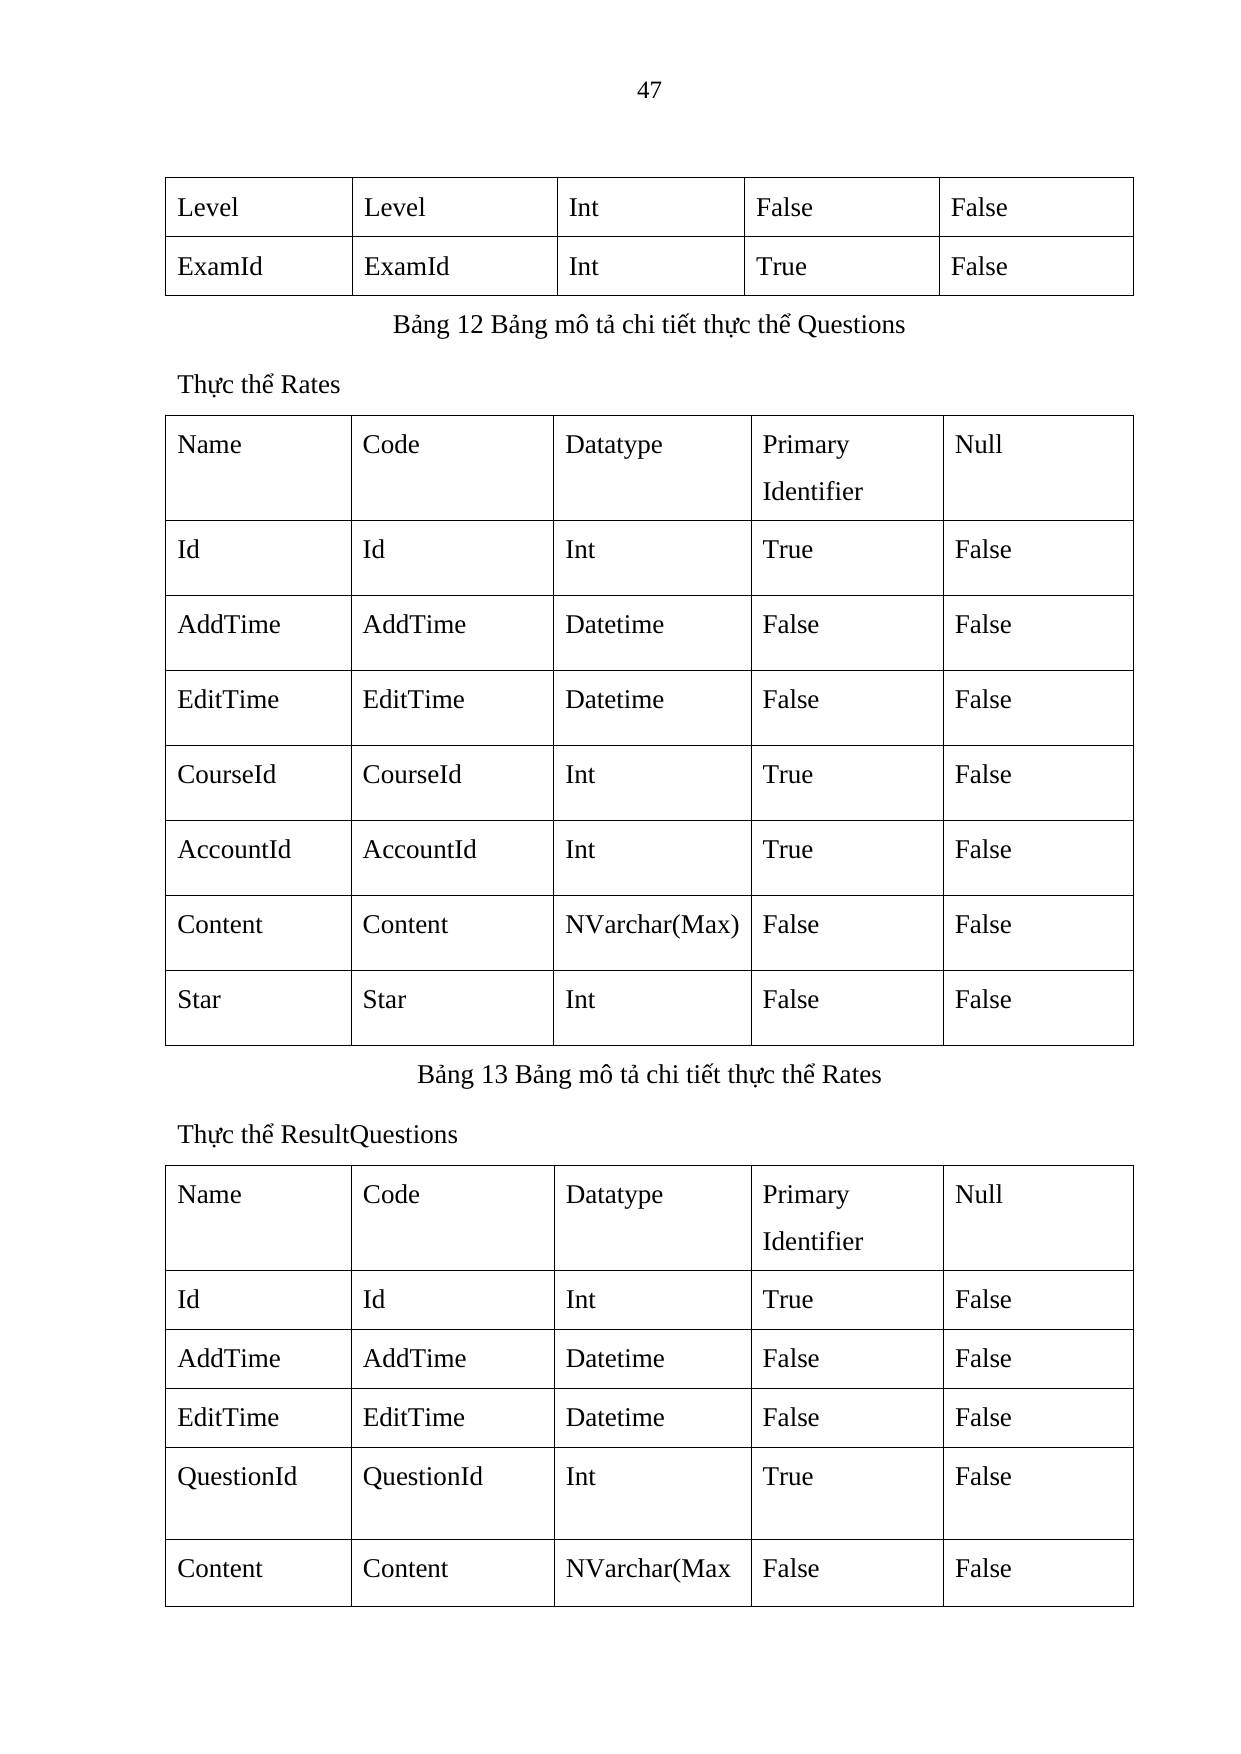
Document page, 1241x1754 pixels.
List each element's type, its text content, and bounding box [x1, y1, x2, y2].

table_header Code [352, 1166, 554, 1270]
table_cell AccountId [166, 821, 351, 895]
table_cell EditTime [166, 1389, 351, 1447]
table_cell False [944, 671, 1133, 745]
table_cell Level [353, 178, 557, 236]
table_cell EditTime [352, 671, 553, 745]
table_cell Int [554, 821, 751, 895]
table_cell Int [558, 178, 744, 236]
table_cell True [752, 746, 943, 820]
table_cell False [944, 1389, 1133, 1447]
table_cell ExamId [353, 237, 557, 295]
table_cell False [752, 896, 943, 970]
table_cell AddTime [352, 596, 553, 670]
table_header Null [944, 1166, 1133, 1270]
table_header Code [352, 416, 553, 520]
table_cell False [752, 1389, 943, 1447]
table_cell Id [352, 1271, 554, 1329]
table_cell ExamId [166, 237, 352, 295]
table_cell QuestionId [352, 1448, 554, 1539]
table_cell AddTime [352, 1330, 554, 1388]
table_cell Id [166, 521, 351, 595]
table_cell False [944, 821, 1133, 895]
table_header Name [166, 416, 351, 520]
table_cell Id [352, 521, 553, 595]
table_cell False [944, 746, 1133, 820]
table_cell False [940, 237, 1133, 295]
table_cell Star [166, 971, 351, 1045]
table_cell AddTime [166, 1330, 351, 1388]
table_cell False [752, 1540, 943, 1606]
table_cell Int [554, 746, 751, 820]
table_cell False [944, 1448, 1133, 1539]
table_cell Datetime [554, 596, 751, 670]
table_cell False [752, 1330, 943, 1388]
table_cell False [944, 1540, 1133, 1606]
text Thực thể Rates [177, 368, 1122, 399]
table_cell True [752, 1448, 943, 1539]
table_header Datatype [554, 416, 751, 520]
table_cell AddTime [166, 596, 351, 670]
table_cell False [752, 596, 943, 670]
table_cell True [745, 237, 939, 295]
text Bảng 13 Bảng mô tả chi tiết thực thể Rates [177, 1059, 1122, 1090]
table_cell QuestionId [166, 1448, 351, 1539]
table_header Primary Identifier [752, 416, 943, 520]
table_cell Star [352, 971, 553, 1045]
table_cell CourseId [352, 746, 553, 820]
table_cell Level [166, 178, 352, 236]
table_cell Int [558, 237, 744, 295]
table_cell CourseId [166, 746, 351, 820]
table_cell False [944, 1330, 1133, 1388]
table_cell False [745, 178, 939, 236]
table_header Primary Identifier [752, 1166, 943, 1270]
table_cell True [752, 1271, 943, 1329]
table_cell Datetime [555, 1330, 751, 1388]
table_header Datatype [555, 1166, 751, 1270]
table_cell Int [554, 971, 751, 1045]
table_cell Datetime [555, 1389, 751, 1447]
table_cell Datetime [554, 671, 751, 745]
text Thực thể ResultQuestions [177, 1118, 1122, 1149]
table_cell EditTime [166, 671, 351, 745]
table_cell Id [166, 1271, 351, 1329]
table_cell Content [352, 896, 553, 970]
table_cell False [944, 1271, 1133, 1329]
table_cell False [944, 521, 1133, 595]
table_header Name [166, 1166, 351, 1270]
table_cell False [752, 971, 943, 1045]
table_cell False [944, 596, 1133, 670]
table_cell EditTime [352, 1389, 554, 1447]
table_cell Content [166, 1540, 351, 1606]
table_cell False [944, 896, 1133, 970]
table_cell Int [555, 1271, 751, 1329]
table_header Null [944, 416, 1133, 520]
table_cell Int [555, 1448, 751, 1539]
table_cell AccountId [352, 821, 553, 895]
table_cell Content [166, 896, 351, 970]
table_cell False [944, 971, 1133, 1045]
table_cell False [940, 178, 1133, 236]
table_cell Int [554, 521, 751, 595]
table_cell False [752, 671, 943, 745]
table_cell True [752, 821, 943, 895]
table_cell True [752, 521, 943, 595]
table_cell NVarchar(Max) [555, 1540, 751, 1606]
table_cell Content [352, 1540, 554, 1606]
table_cell NVarchar(Max) [554, 896, 751, 970]
text Bảng 12 Bảng mô tả chi tiết thực thể Questions [177, 309, 1122, 340]
